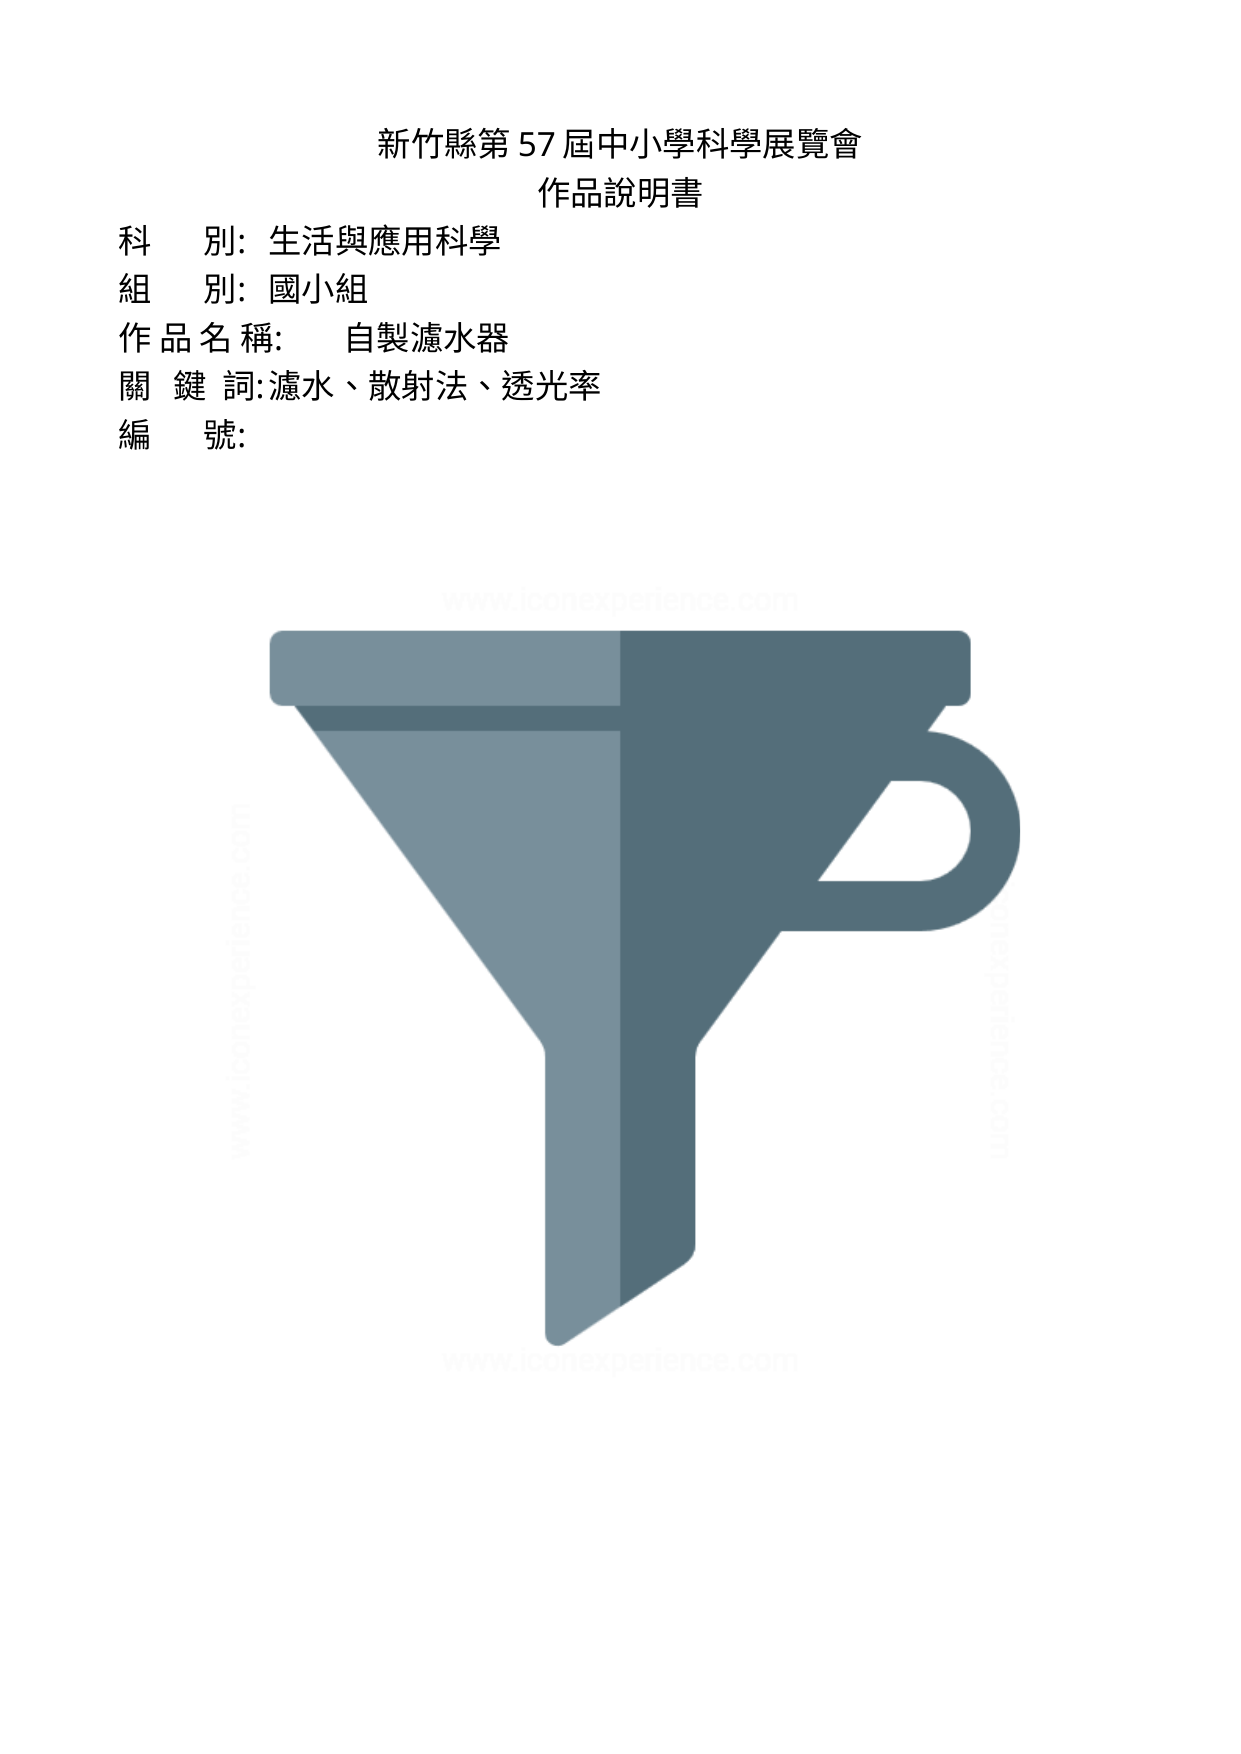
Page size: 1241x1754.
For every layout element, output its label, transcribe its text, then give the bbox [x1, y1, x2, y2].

text 編 號: [118, 408, 1122, 457]
text 科 別: 生活與應用科學 [118, 215, 1122, 263]
text 關 鍵 詞: 濾水、散射法、透光率 [118, 360, 1122, 408]
picture [220, 582, 1020, 1382]
text 作品說明書 [118, 167, 1122, 215]
text 新竹縣第57屆中小學科學展覽會 [118, 118, 1122, 167]
text 作 品 名 稱: 自製濾水器 [118, 312, 1122, 360]
text 組 別: 國小組 [118, 263, 1122, 312]
